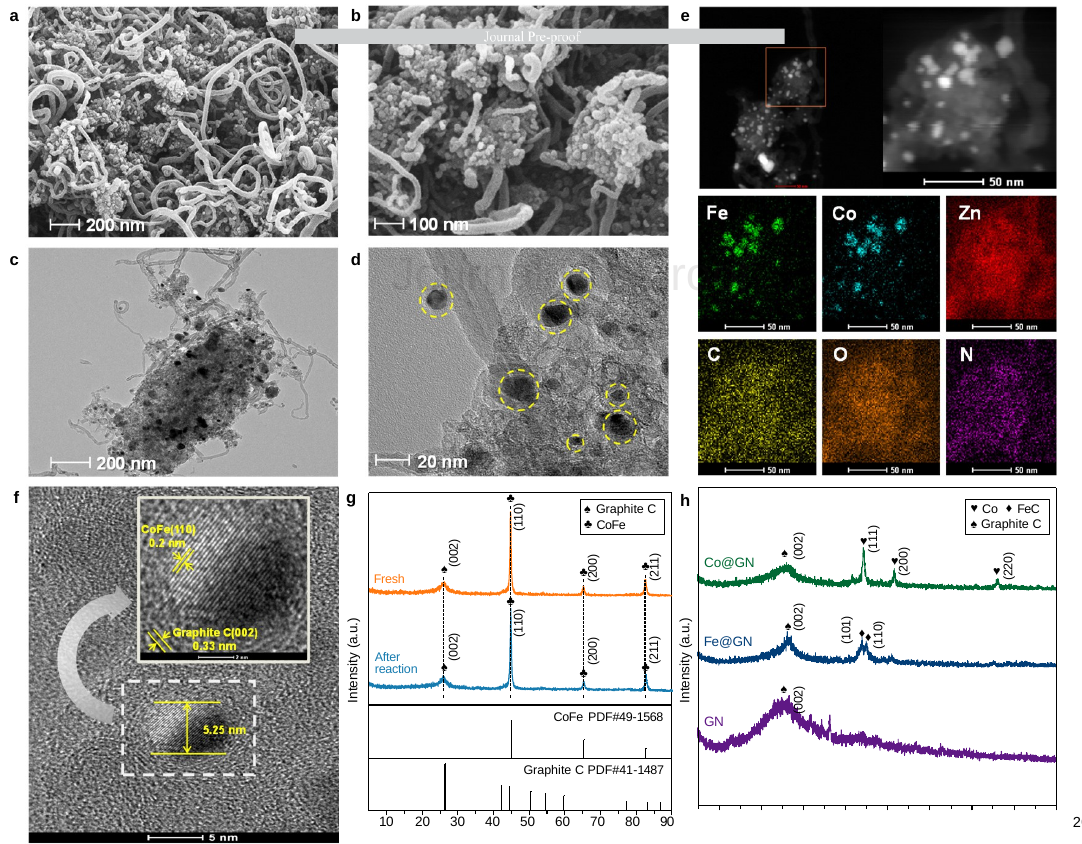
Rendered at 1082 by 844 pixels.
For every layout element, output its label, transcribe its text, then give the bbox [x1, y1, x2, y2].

picture [698, 269, 1057, 477]
picture [25, 269, 339, 478]
picture [25, 25, 339, 250]
picture [699, 695, 1056, 763]
text a b e [9, 6, 1075, 25]
picture [699, 631, 1056, 668]
picture [365, 31, 669, 250]
picture [630, 673, 673, 692]
picture [698, 25, 1057, 250]
text c d [9, 250, 1075, 269]
picture [699, 547, 1056, 591]
text 10 20 30 40 50 60 70 80 90 [379, 814, 678, 829]
picture [365, 269, 669, 477]
picture [25, 484, 339, 488]
picture [25, 509, 339, 844]
text f g h [13, 488, 1075, 509]
